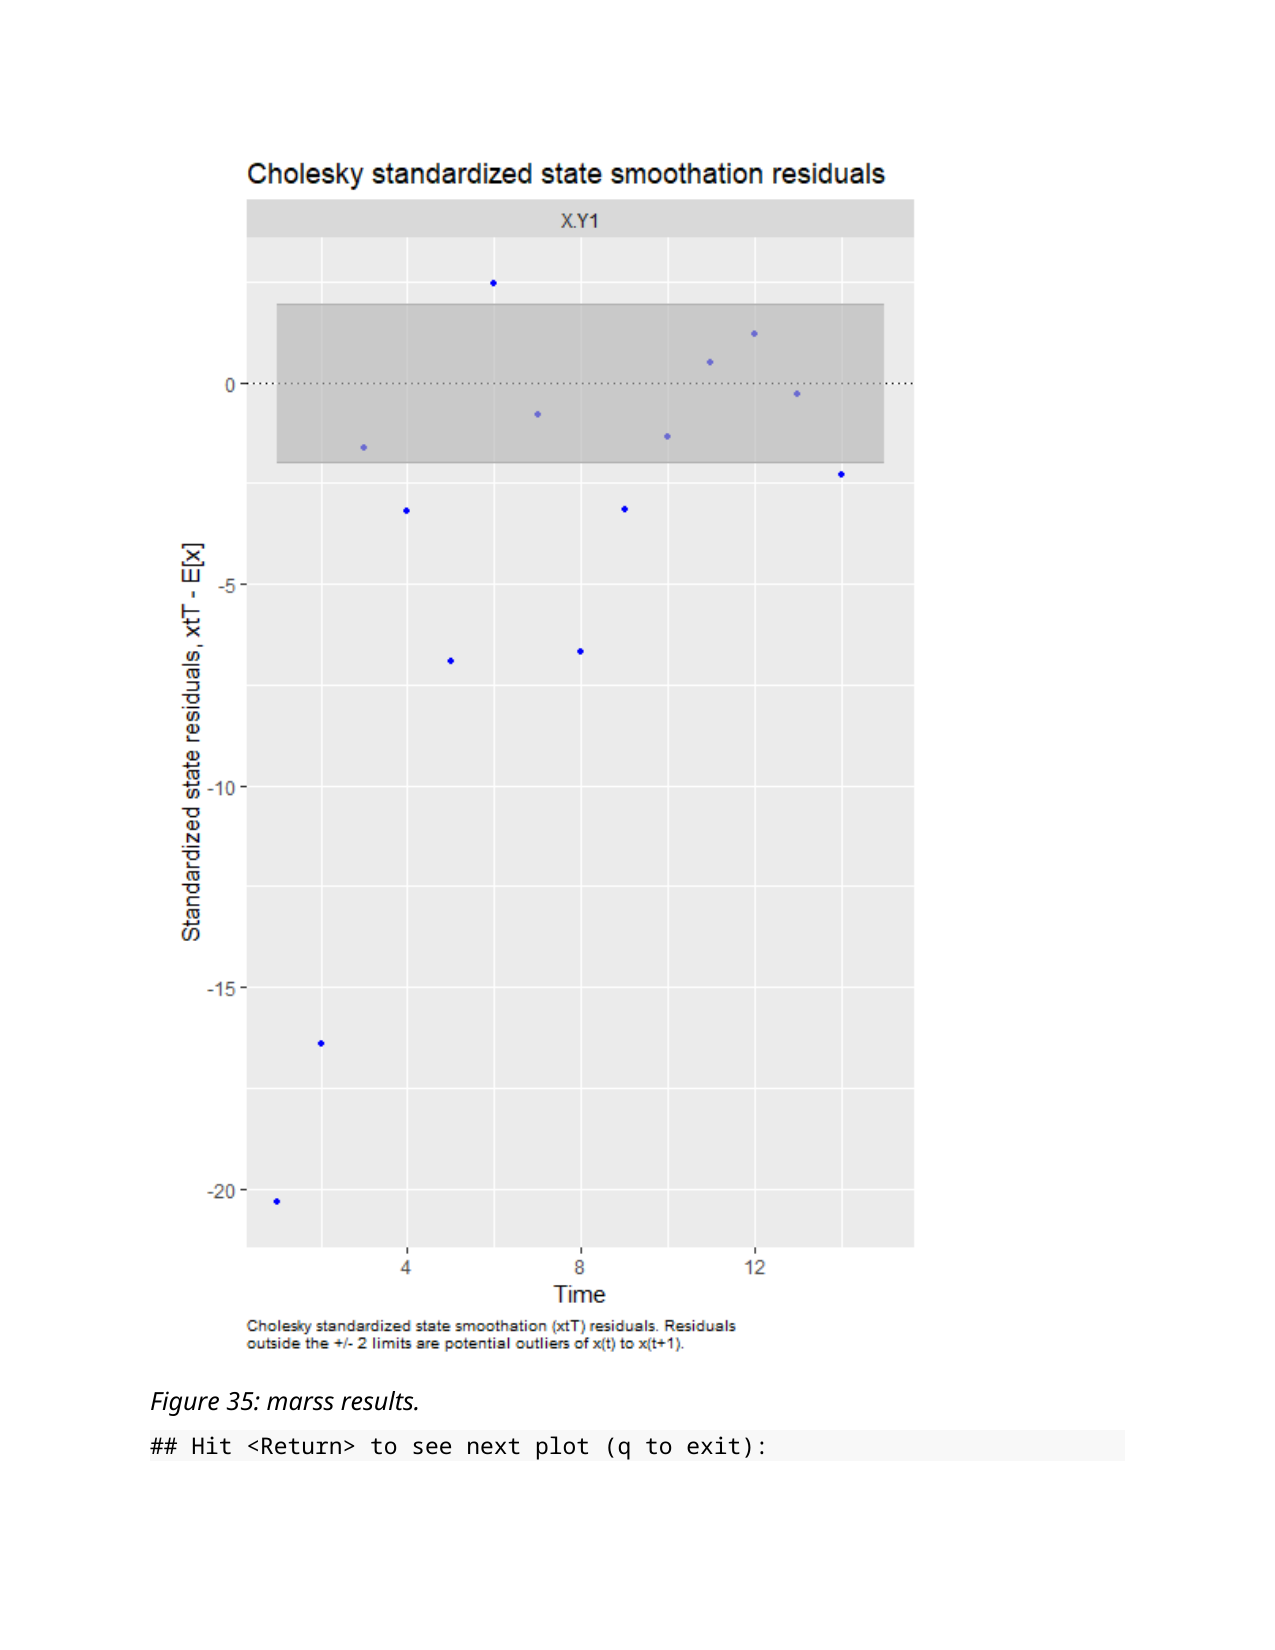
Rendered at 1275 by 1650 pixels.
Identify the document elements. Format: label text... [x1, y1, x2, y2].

text Figure 35: marss results. [150, 1383, 1125, 1417]
text ## Hit <Return> to see next plot (q to exit): [150, 1430, 1125, 1461]
picture [168, 150, 927, 1363]
